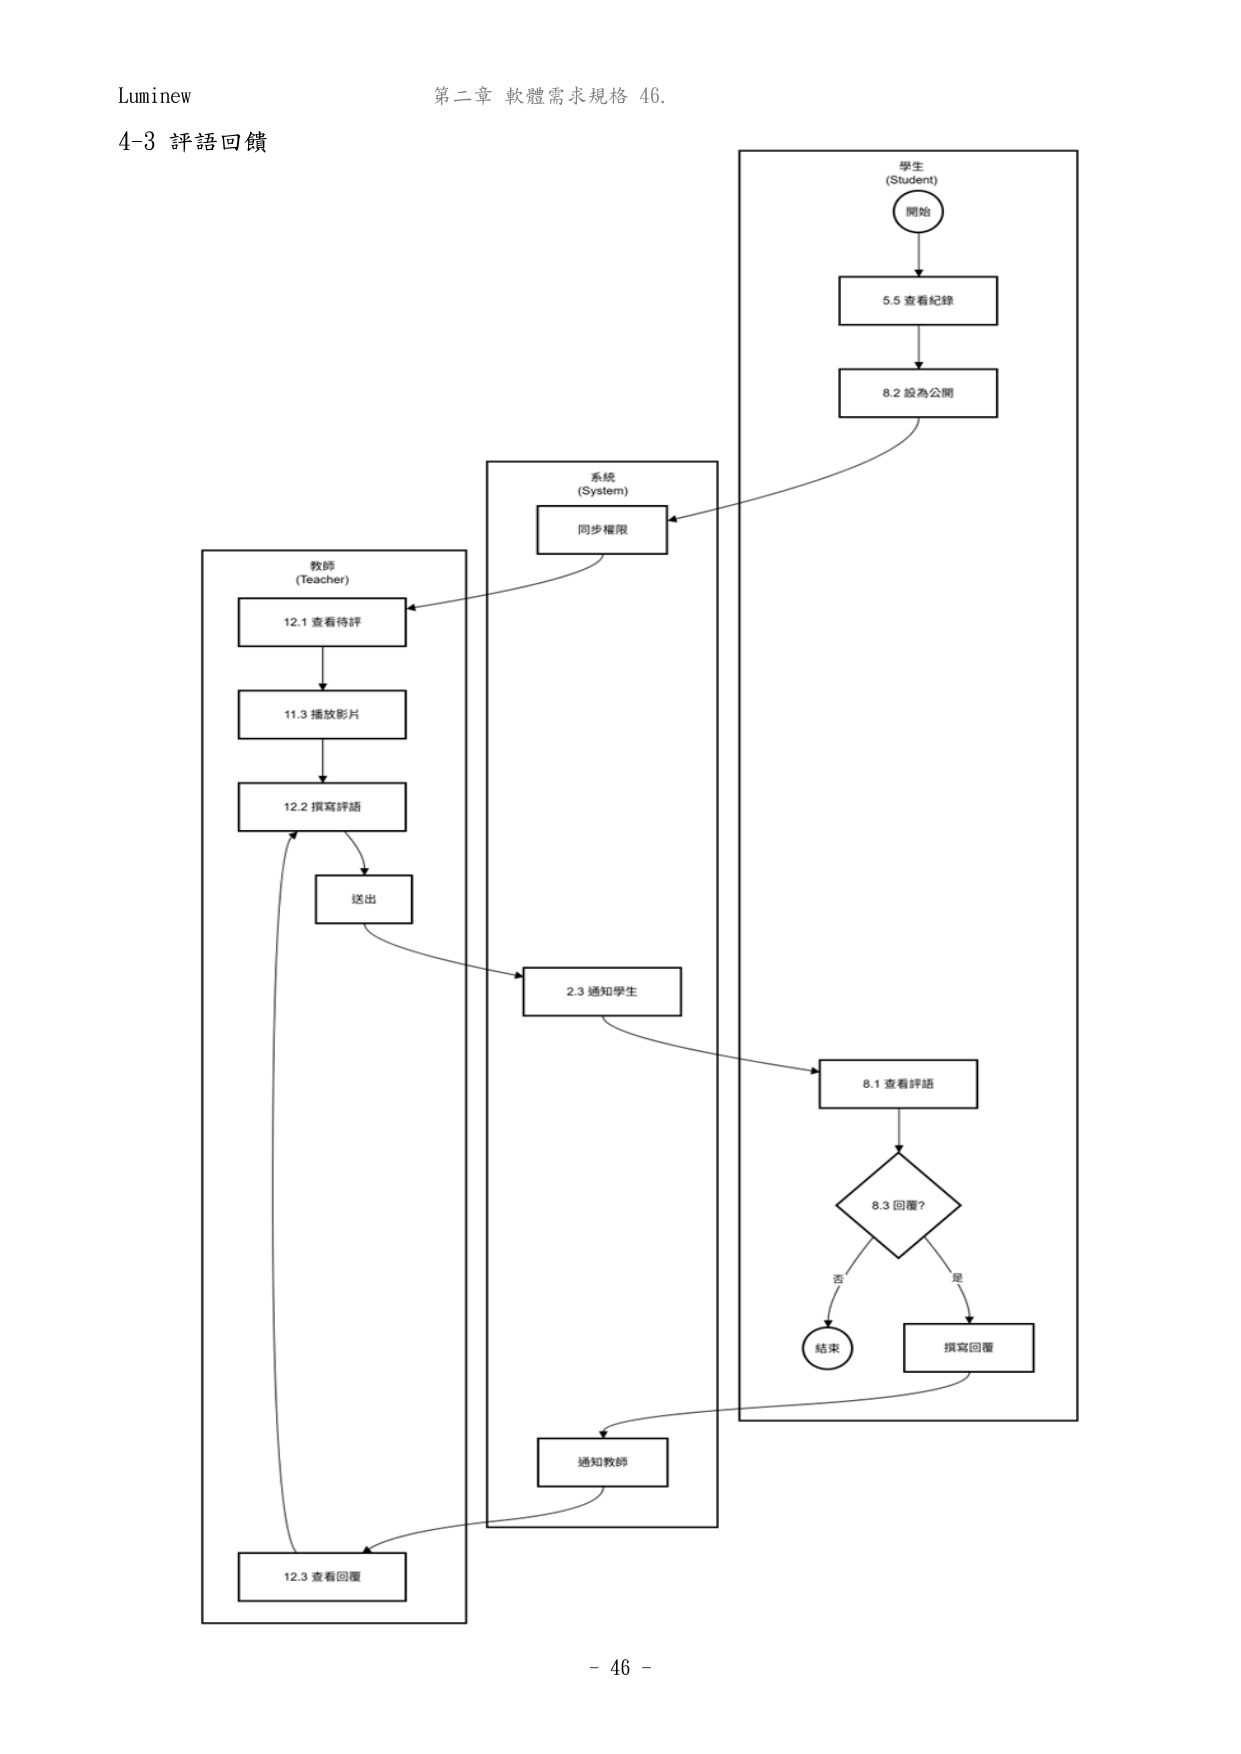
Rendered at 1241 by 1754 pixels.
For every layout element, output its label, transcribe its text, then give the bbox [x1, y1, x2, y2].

picture [191, 142, 1089, 1633]
subtitle 4-3 評語回饋 [118, 124, 1122, 154]
